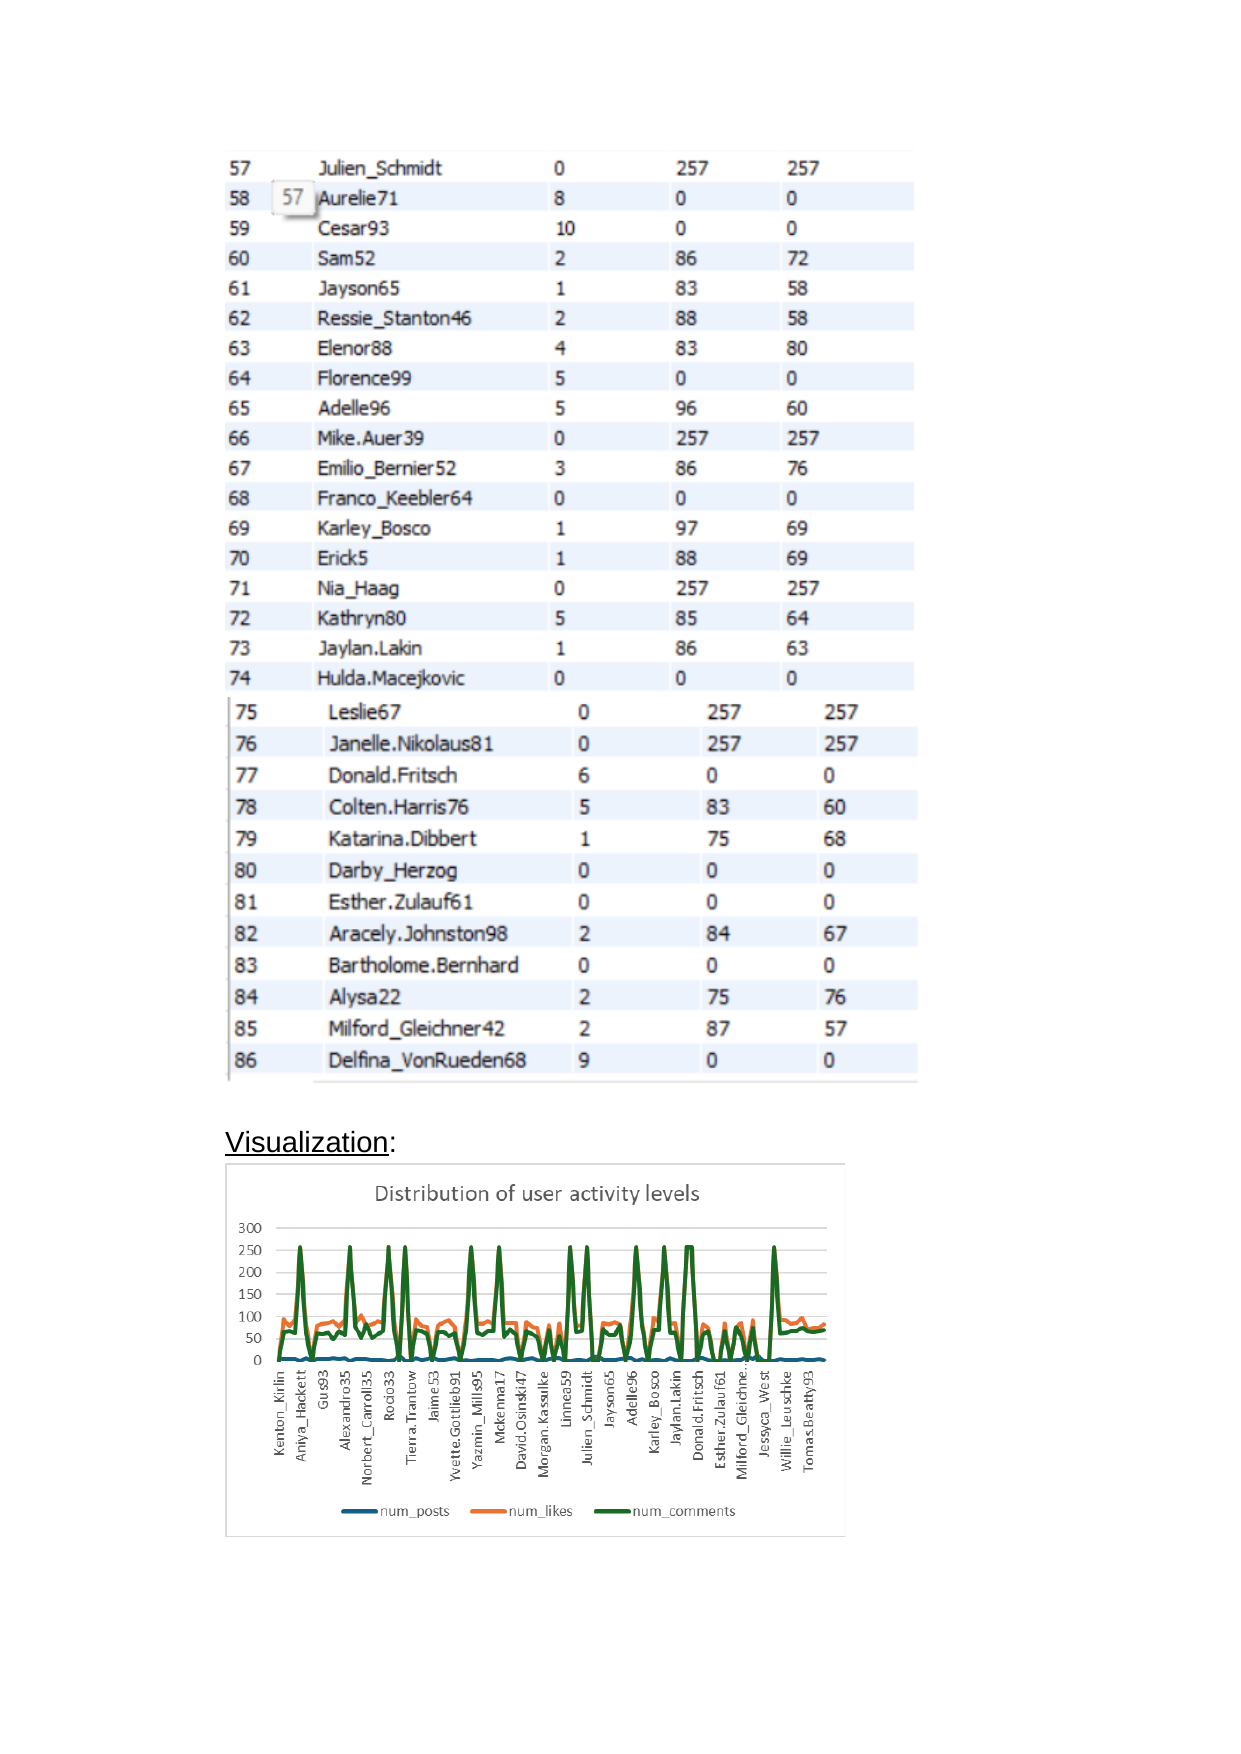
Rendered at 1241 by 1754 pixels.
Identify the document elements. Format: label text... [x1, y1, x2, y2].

picture [225, 150, 914, 694]
picture [225, 697, 918, 1083]
picture [225, 1163, 846, 1537]
text Visualization: [225, 1125, 1090, 1158]
